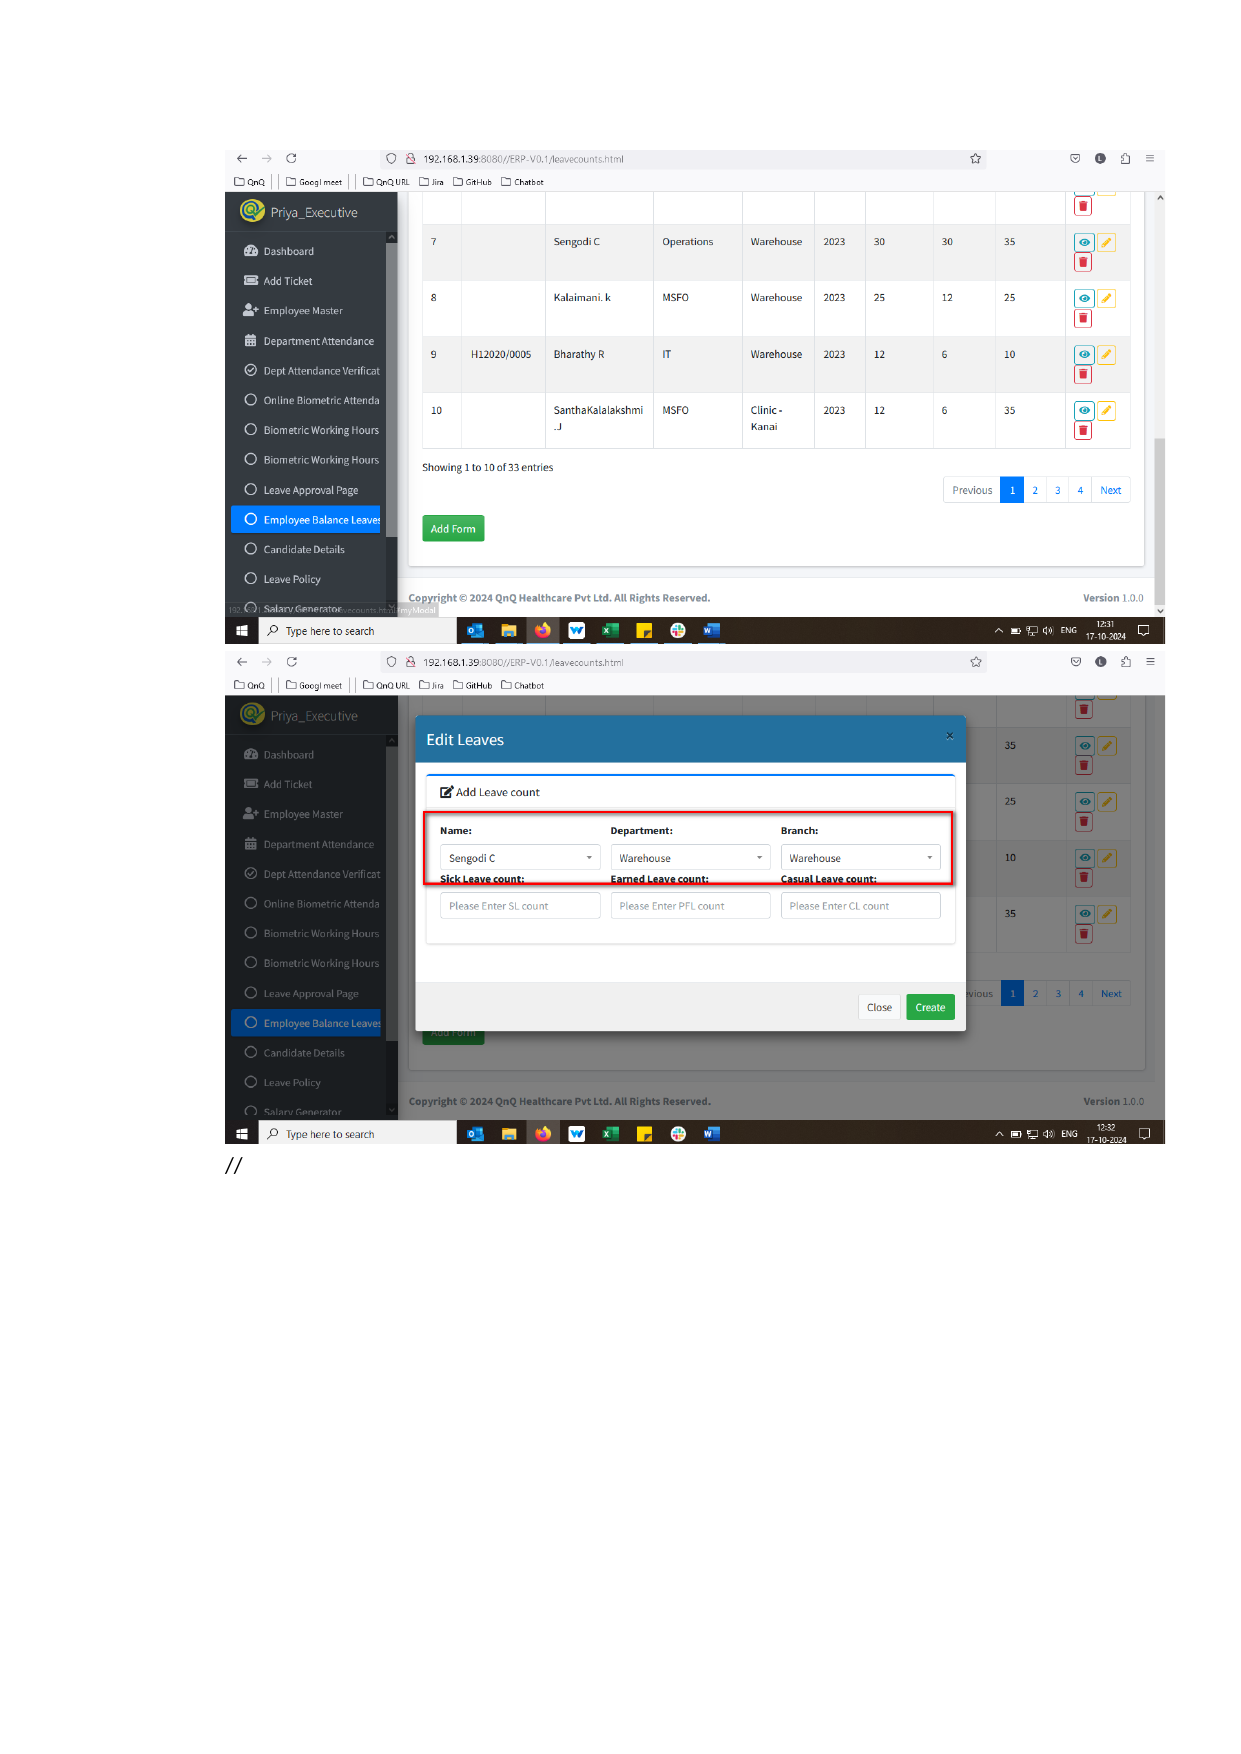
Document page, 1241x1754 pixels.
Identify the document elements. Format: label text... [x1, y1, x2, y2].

picture [225, 150, 1166, 644]
picture [225, 651, 1166, 1144]
